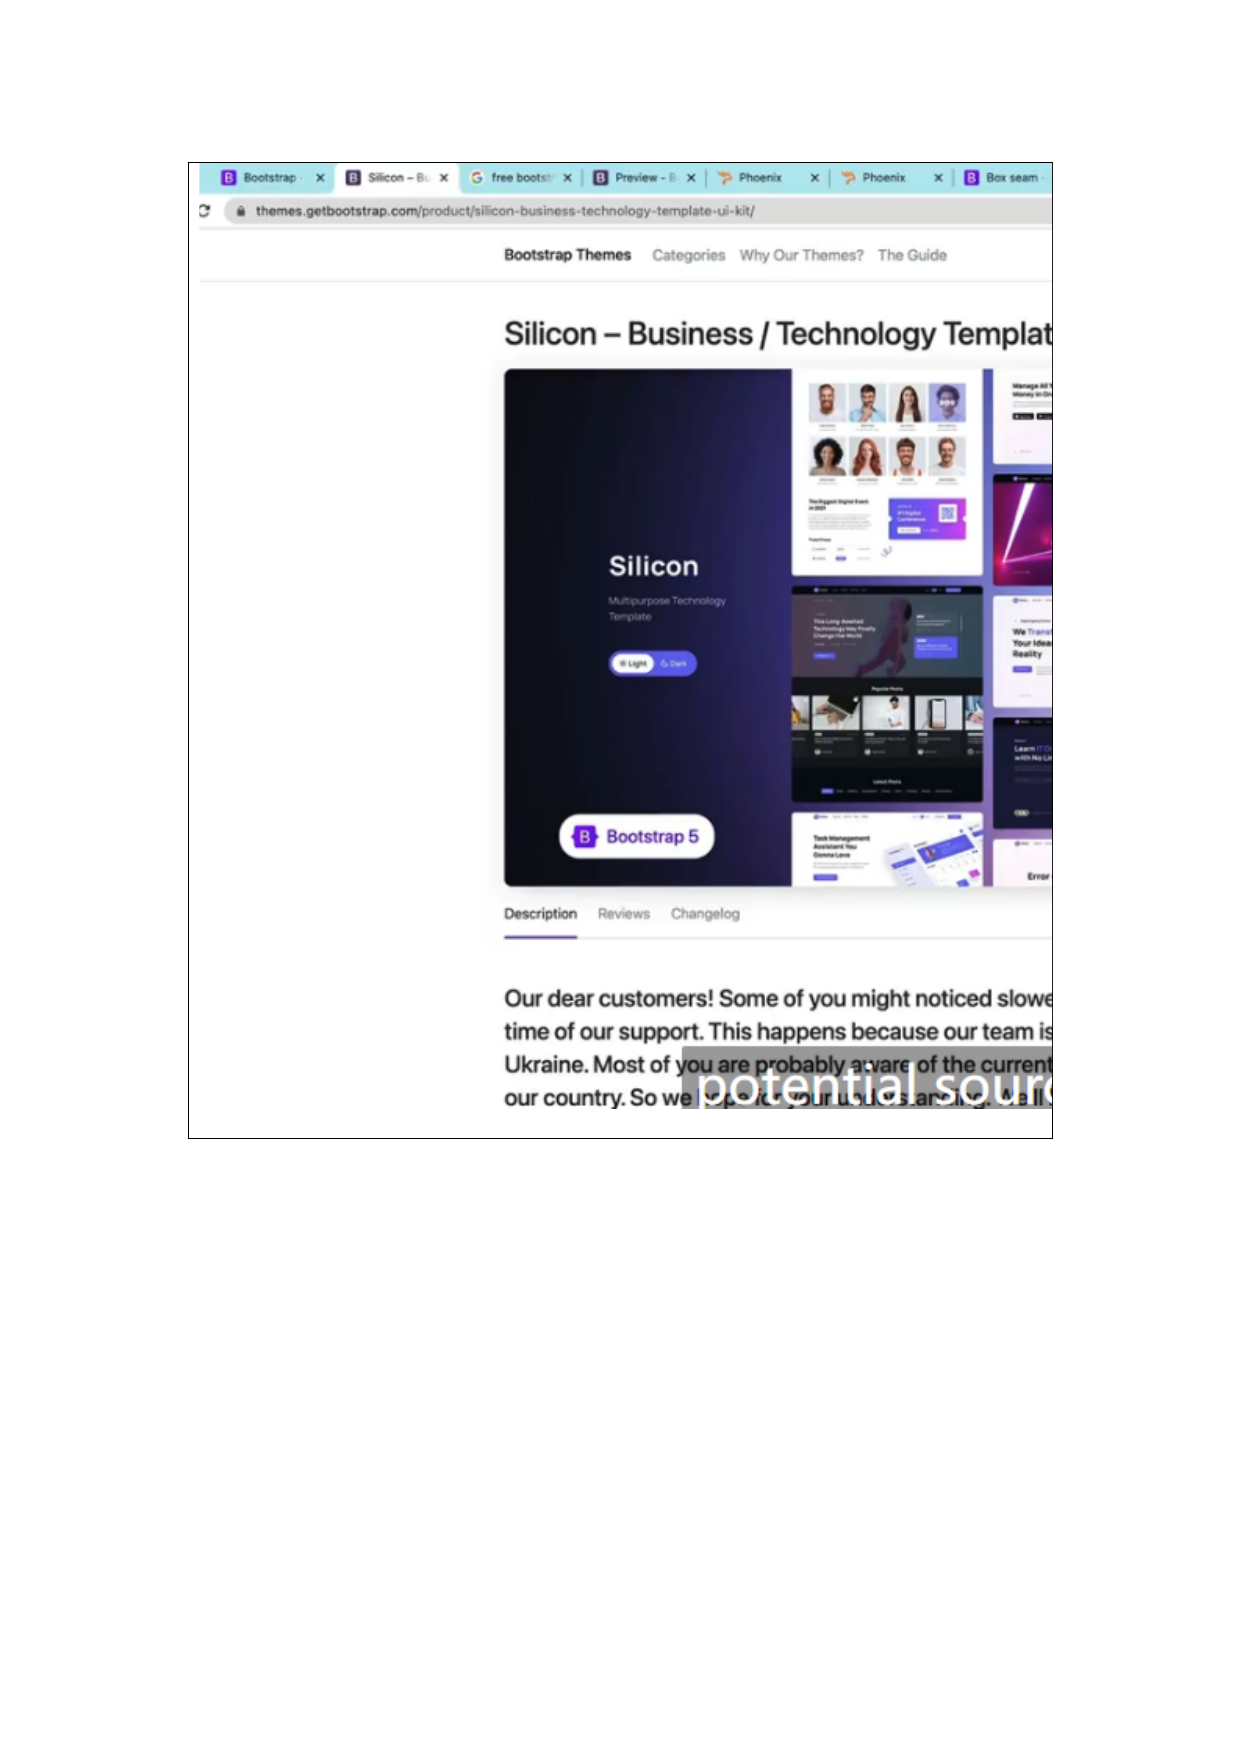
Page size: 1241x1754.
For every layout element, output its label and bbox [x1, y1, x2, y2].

table_header [189, 163, 1052, 1138]
picture [199, 163, 1053, 1109]
